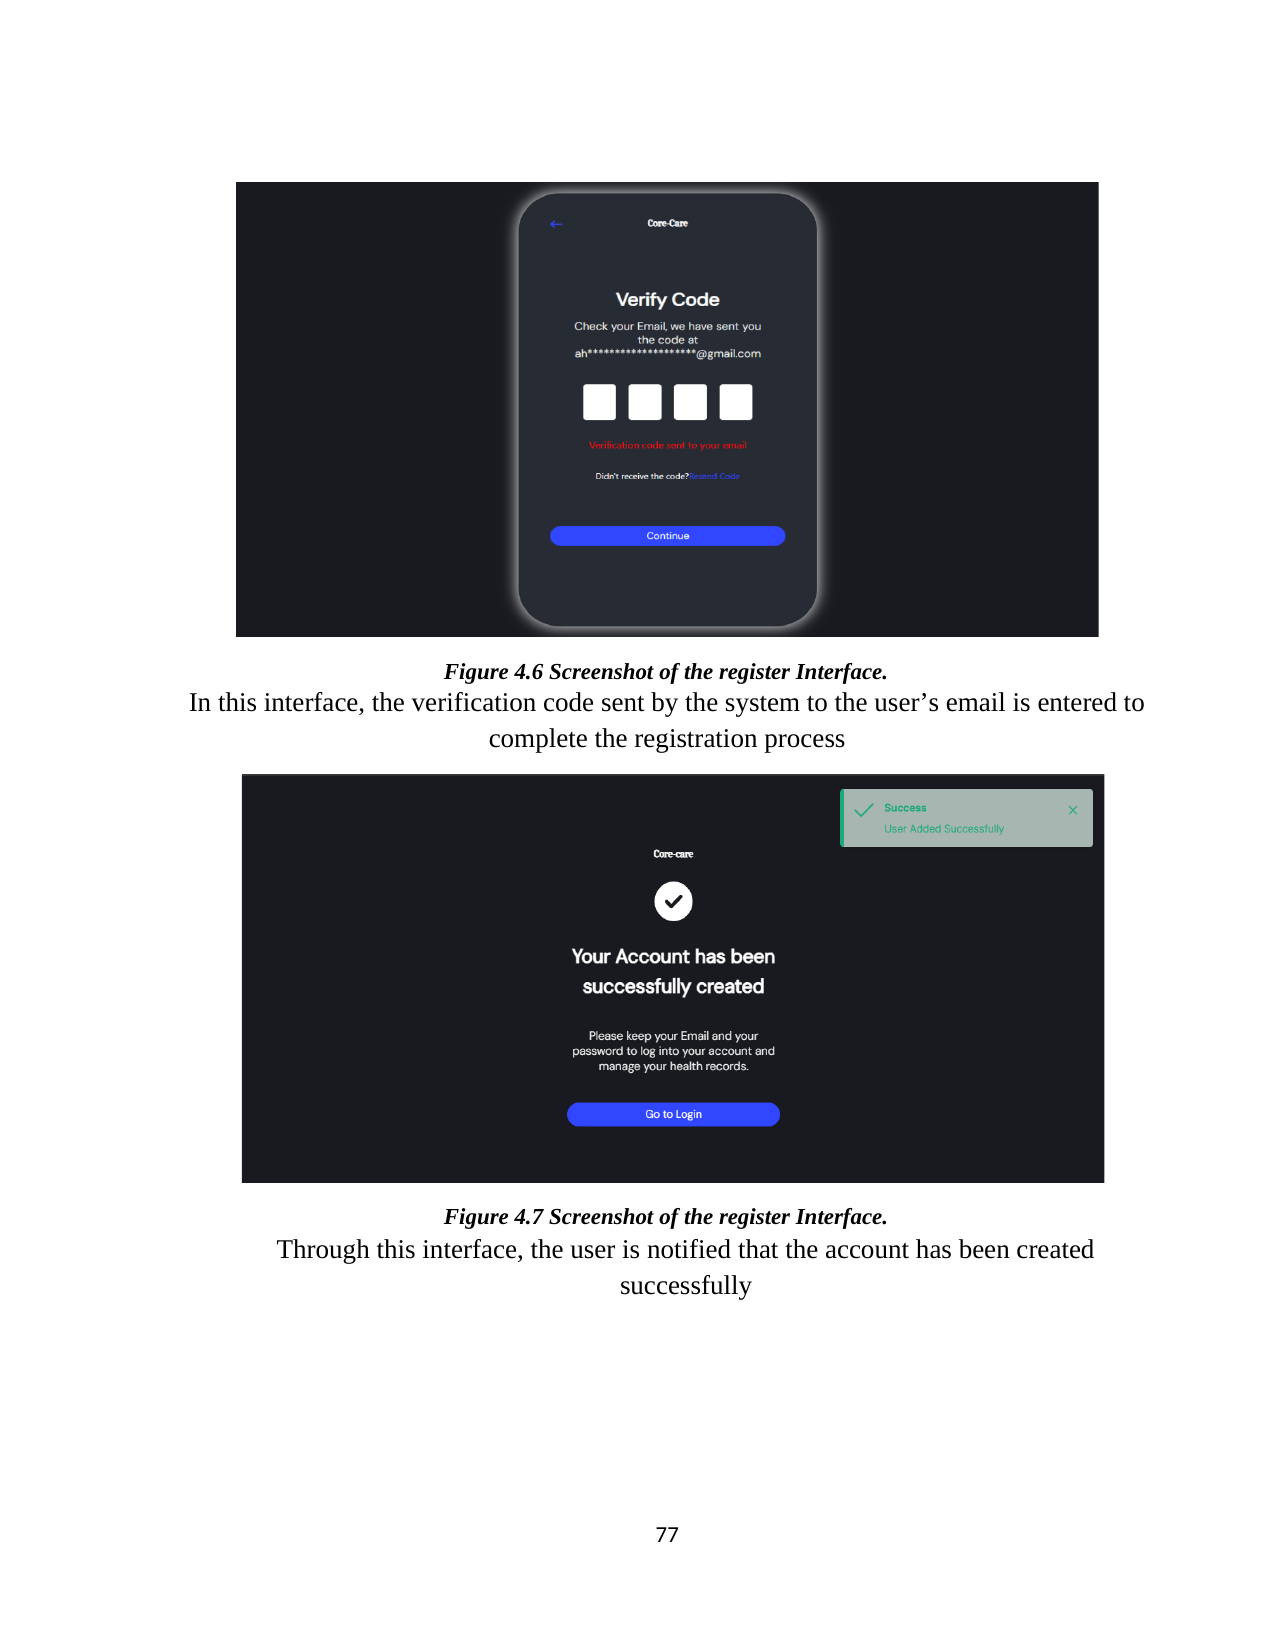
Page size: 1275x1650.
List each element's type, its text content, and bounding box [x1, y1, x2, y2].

picture [236, 182, 1099, 637]
subtitle Figure 4.7 Screenshot of the register Interface. [177, 1031, 1157, 1230]
picture [241, 774, 1105, 1183]
text In this interface, the verification code sent by the system to the user’s email is entered to complete the registration process [177, 687, 1157, 753]
text Through this interface, the user is notified that the account has been created successfully [215, 1234, 1157, 1301]
